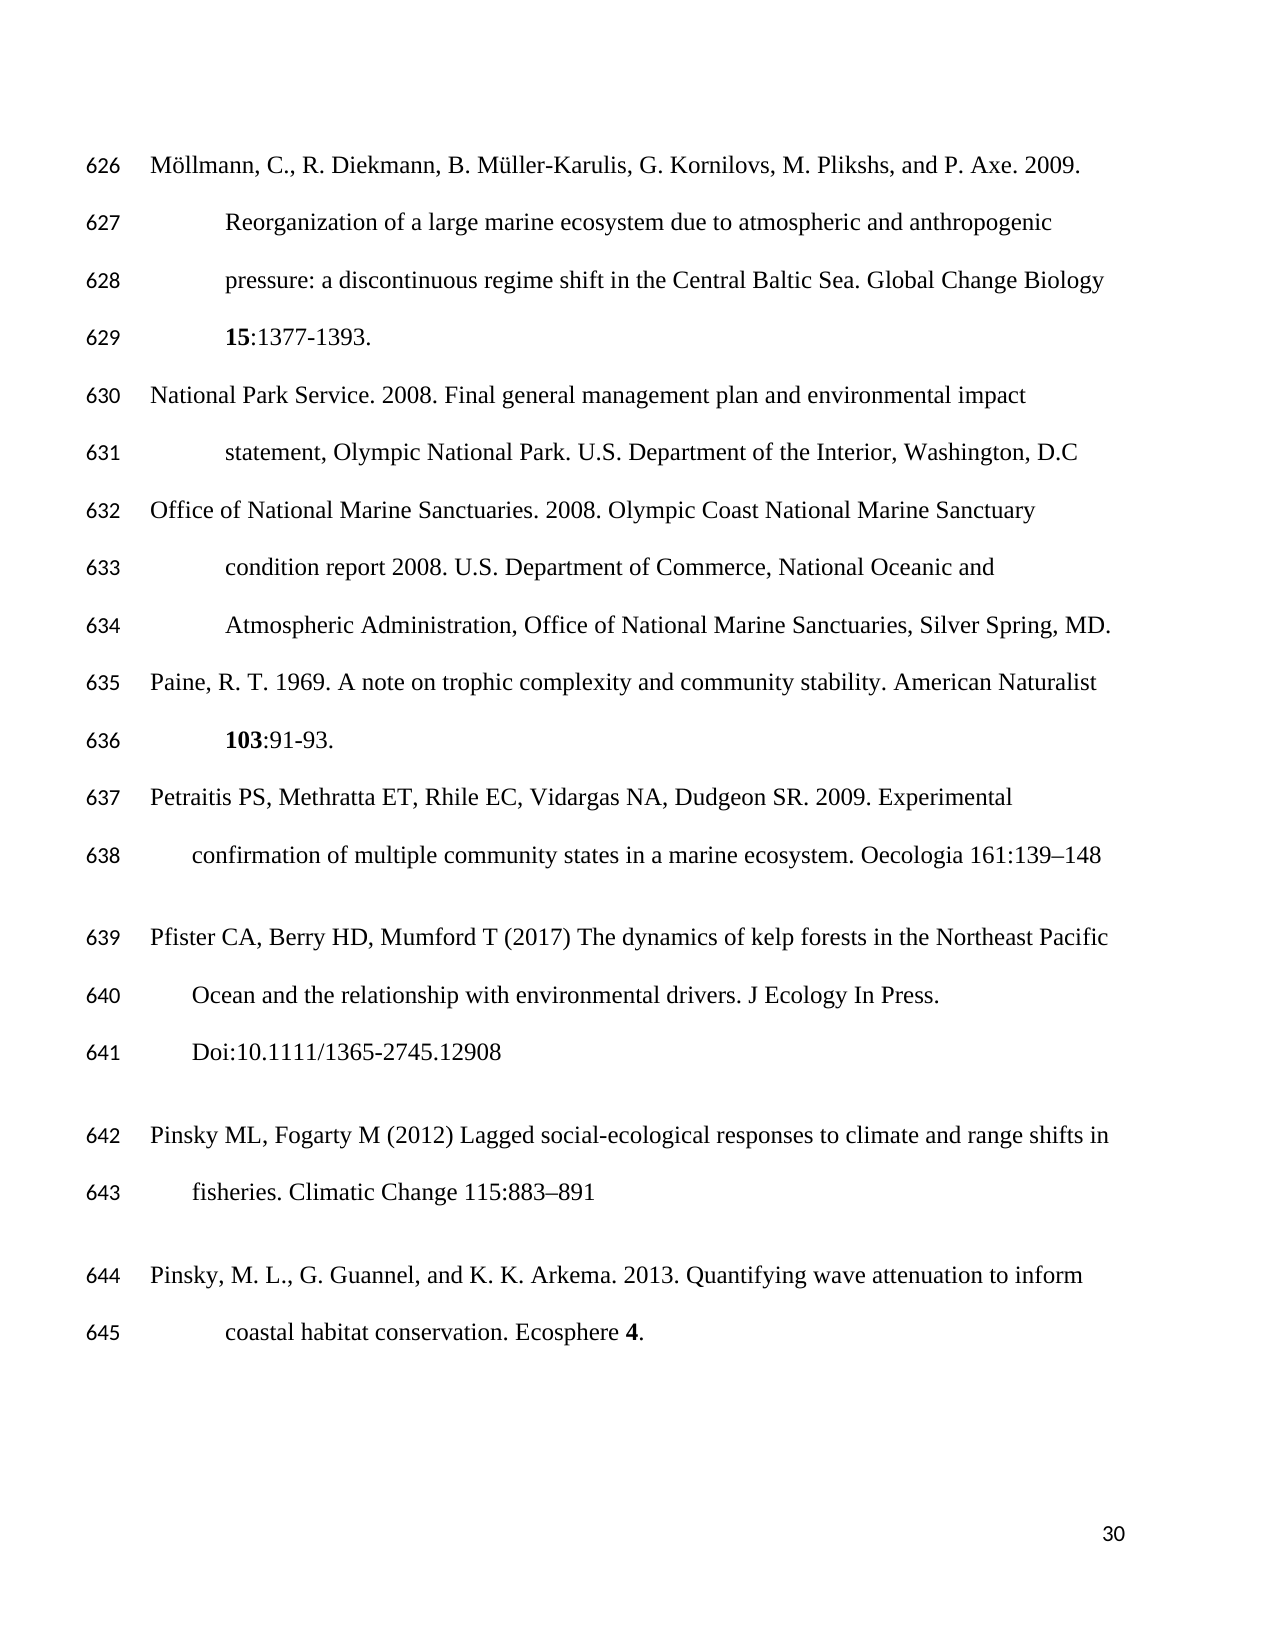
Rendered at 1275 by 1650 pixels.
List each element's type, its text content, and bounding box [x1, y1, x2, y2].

text Pinsky ML, Fogarty M (2012) Lagged social-ecological responses to climate and range shifts in fisheries. Climatic Change 115:883–891 [150, 1120, 1125, 1206]
text Möllmann, C., R. Diekmann, B. Müller-Karulis, G. Kornilovs, M. Plikshs, and P. Axe. 2009. Reorganization of a large marine ecosystem due to atmospheric and anthropogenic pressure: a discontinuous regime shift in the Central Baltic Sea. Global Change Biology 15:1377-1393. [150, 150, 1125, 351]
text Office of National Marine Sanctuaries. 2008. Olympic Coast National Marine Sanctuary condition report 2008. U.S. Department of Commerce, National Oceanic and Atmospheric Administration, Office of National Marine Sanctuaries, Silver Spring, MD. [150, 495, 1125, 639]
text Paine, R. T. 1969. A note on trophic complexity and community stability. American Naturalist 103:91-93. [150, 667, 1125, 754]
text Pfister CA, Berry HD, Mumford T (2017) The dynamics of kelp forests in the Northeast Pacific Ocean and the relationship with environmental drivers. J Ecology In Press. Doi:10.1111/1365-2745.12908 [150, 922, 1125, 1066]
text Petraitis PS, Methratta ET, Rhile EC, Vidargas NA, Dudgeon SR. 2009. Experimental confirmation of multiple community states in a marine ecosystem. Oecologia 161:139–148 [150, 782, 1125, 869]
text Pinsky, M. L., G. Guannel, and K. K. Arkema. 2013. Quantifying wave attenuation to inform coastal habitat conservation. Ecosphere 4. [150, 1260, 1125, 1346]
text National Park Service. 2008. Final general management plan and environmental impact statement, Olympic National Park. U.S. Department of the Interior, Washington, D.C [150, 380, 1125, 466]
